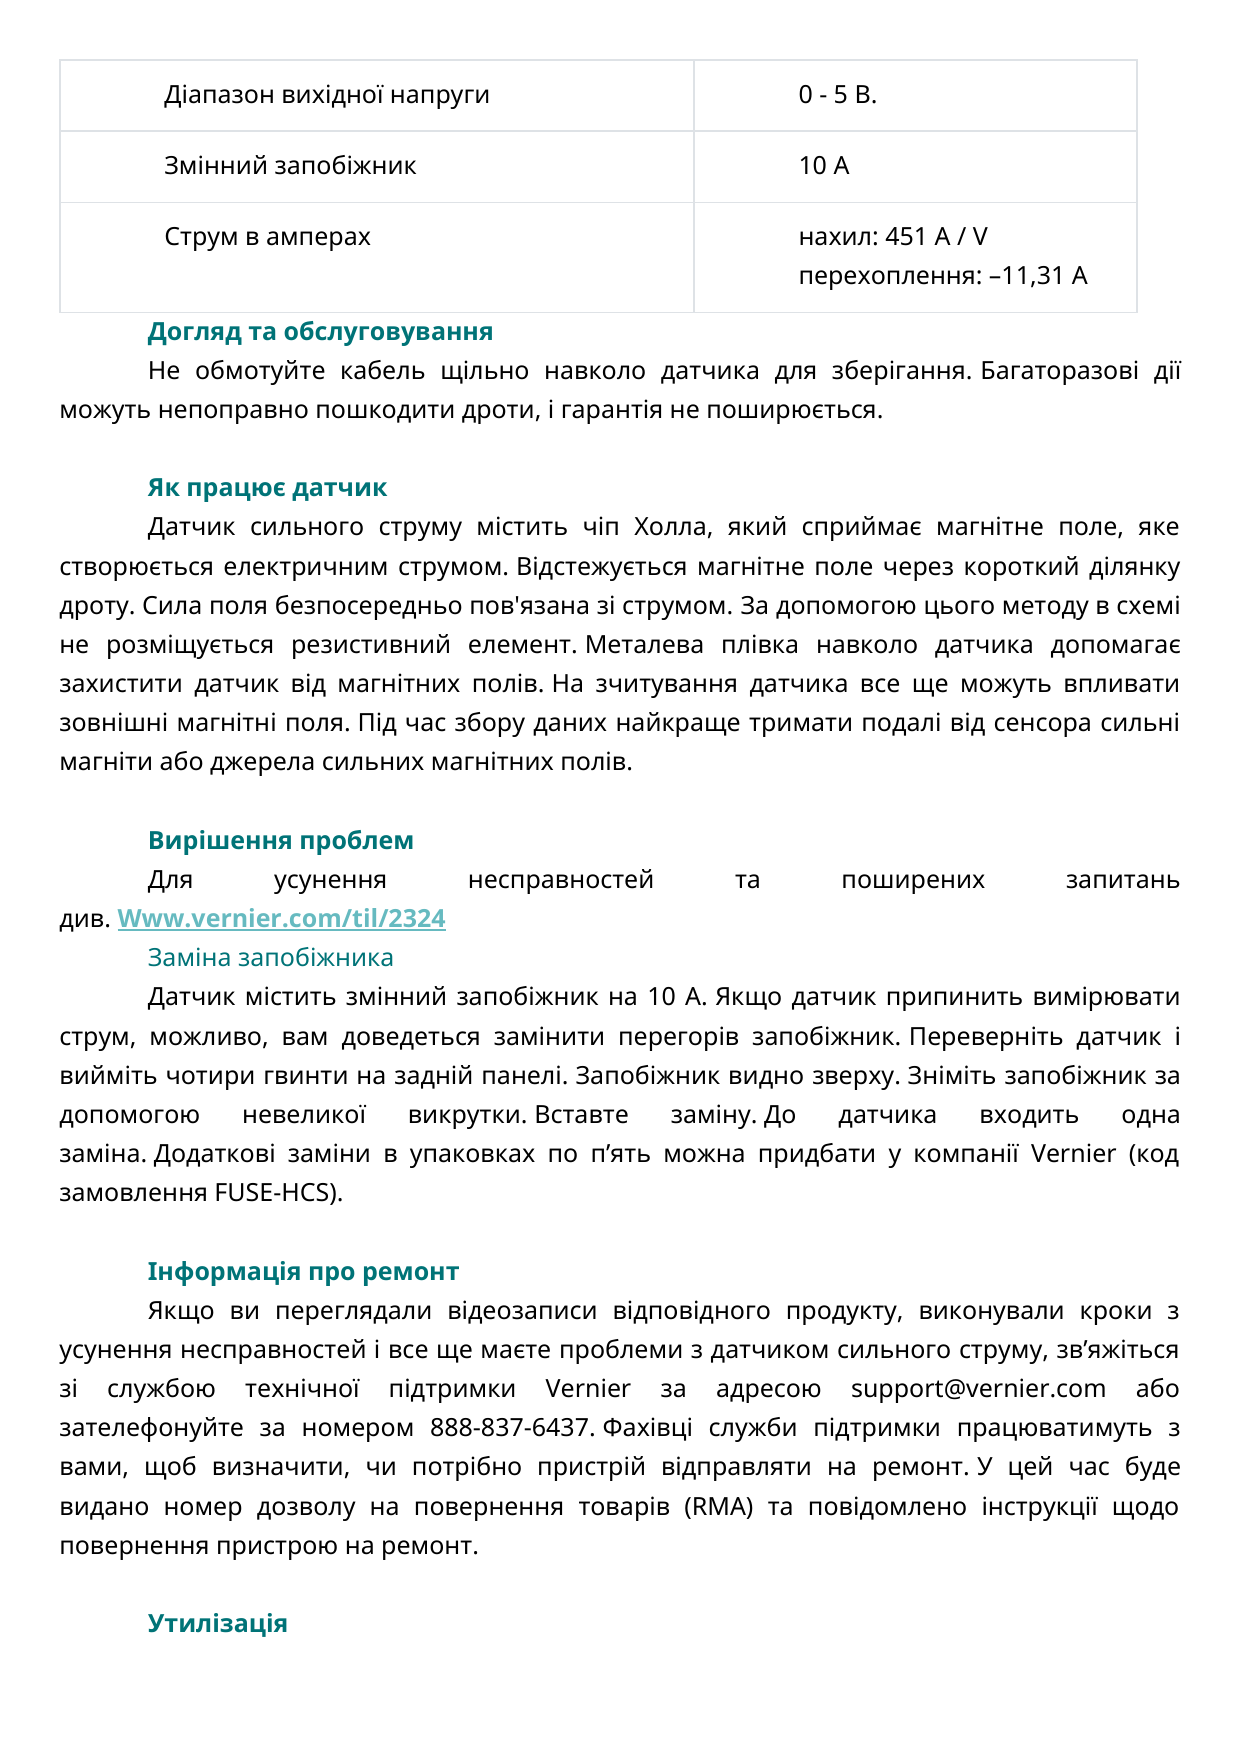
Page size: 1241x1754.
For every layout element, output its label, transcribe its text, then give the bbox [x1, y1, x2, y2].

text Датчик містить змінний запобіжник на 10 А. Якщо датчик припинить вимірювати струм, можливо, вам доведеться замінити перегорів запобіжник. Переверніть датчик і вийміть чотири гвинти на задній панелі. Запобіжник видно зверху. Зніміть запобіжник за допомогою невеликої викрутки. Вставте заміну. До датчика входить одна заміна. Додаткові заміни в упаковках по п’ять можна придбати у компанії Vernier (код замовлення FUSE-HCS). [59, 979, 1181, 1209]
subtitle Утилізація [59, 1606, 1181, 1640]
table_cell 0 - 5 В. [695, 61, 1136, 130]
subtitle Заміна запобіжника [59, 940, 1181, 974]
text Для усунення несправностей та поширених запитань див. Www.vernier.com/til/2324 [59, 862, 1181, 935]
subtitle Догляд та обслуговування [59, 313, 1181, 347]
subtitle Інформація про ремонт [59, 1253, 1181, 1287]
text Датчик сильного струму містить чіп Холла, який сприймає магнітне поле, яке створюється електричним струмом. Відстежується магнітне поле через короткий ділянку дроту. Сила поля безпосередньо пов'язана зі струмом. За допомогою цього методу в схемі не розміщується резистивний елемент. Металева плівка навколо датчика допомагає захистити датчик від магнітних полів. На зчитування датчика все ще можуть впливати зовнішні магнітні поля. Під час збору даних найкраще тримати подалі від сенсора сильні магніти або джерела сильних магнітних полів. [59, 509, 1181, 778]
text Не обмотуйте кабель щільно навколо датчика для зберігання. Багаторазові дії можуть непоправно пошкодити дроти, і гарантія не поширюється. [59, 352, 1181, 426]
text Якщо ви переглядали відеозаписи відповідного продукту, виконували кроки з усунення несправностей і все ще маєте проблеми з датчиком сильного струму, зв’яжіться зі службою технічної підтримки Vernier за адресою support@vernier.com або зателефонуйте за номером 888-837-6437. Фахівці служби підтримки працюватимуть з вами, щоб визначити, чи потрібно пристрій відправляти на ремонт. У цей час буде видано номер дозволу на повернення товарів (RMA) та повідомлено інструкції щодо повернення пристрою на ремонт. [59, 1292, 1181, 1561]
subtitle Вирішення проблем [59, 822, 1181, 856]
table_cell Змінний запобіжник [61, 132, 693, 201]
subtitle Як працює датчик [59, 470, 1181, 504]
table_cell нахил: 451 A / V перехоплення: –11,31 А [695, 203, 1136, 312]
table_cell Діапазон вихідної напруги [61, 61, 693, 130]
table_cell Струм в амперах [61, 203, 693, 312]
table_cell 10 А [695, 132, 1136, 201]
